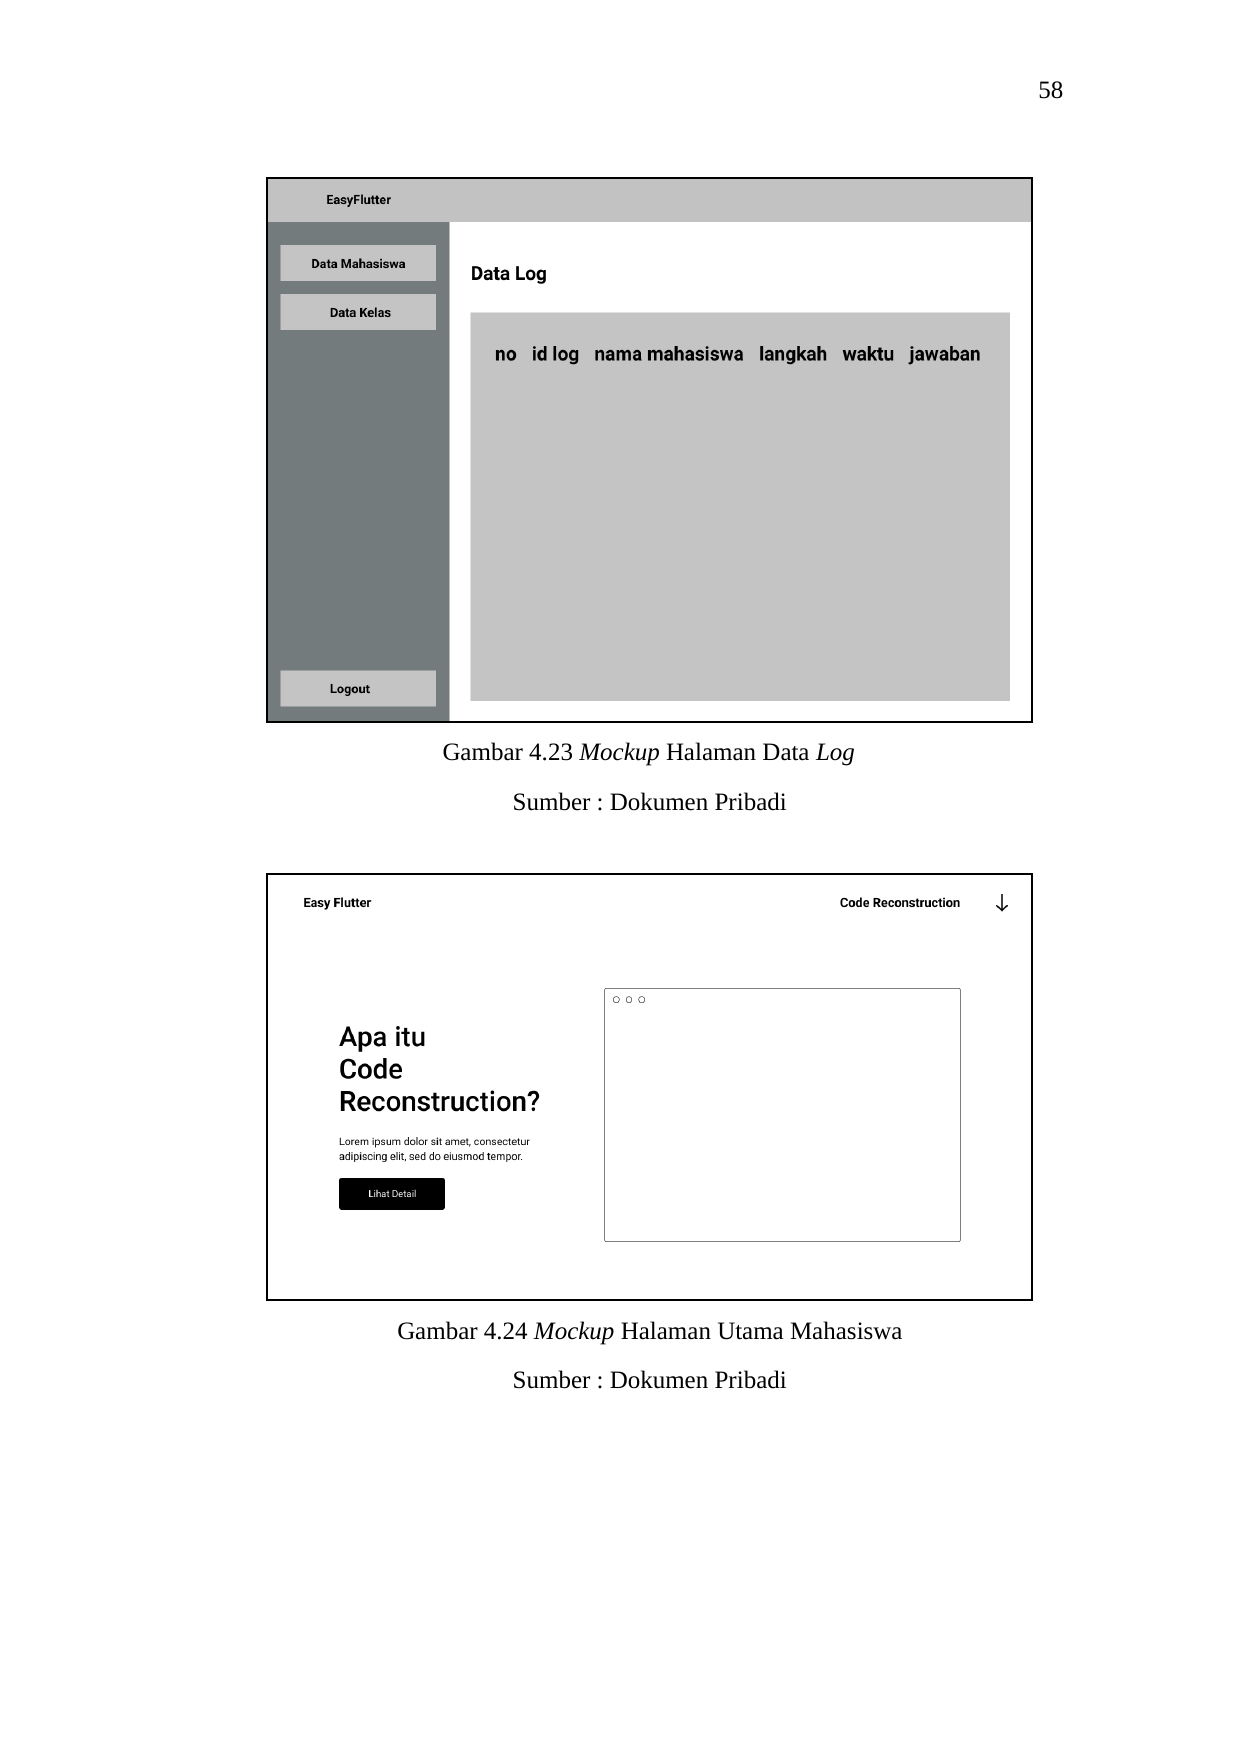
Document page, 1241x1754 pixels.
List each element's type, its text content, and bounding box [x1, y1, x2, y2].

text Gambar 4.23 Mockup Halaman Data Log [236, 737, 1063, 766]
text Gambar 4.24 Mockup Halaman Utama Mahasiswa [236, 1316, 1063, 1344]
picture [268, 875, 1031, 1299]
picture [268, 179, 1031, 721]
text Sumber : Dokumen Pribadi [236, 787, 1063, 816]
text Sumber : Dokumen Pribadi [236, 1365, 1063, 1394]
